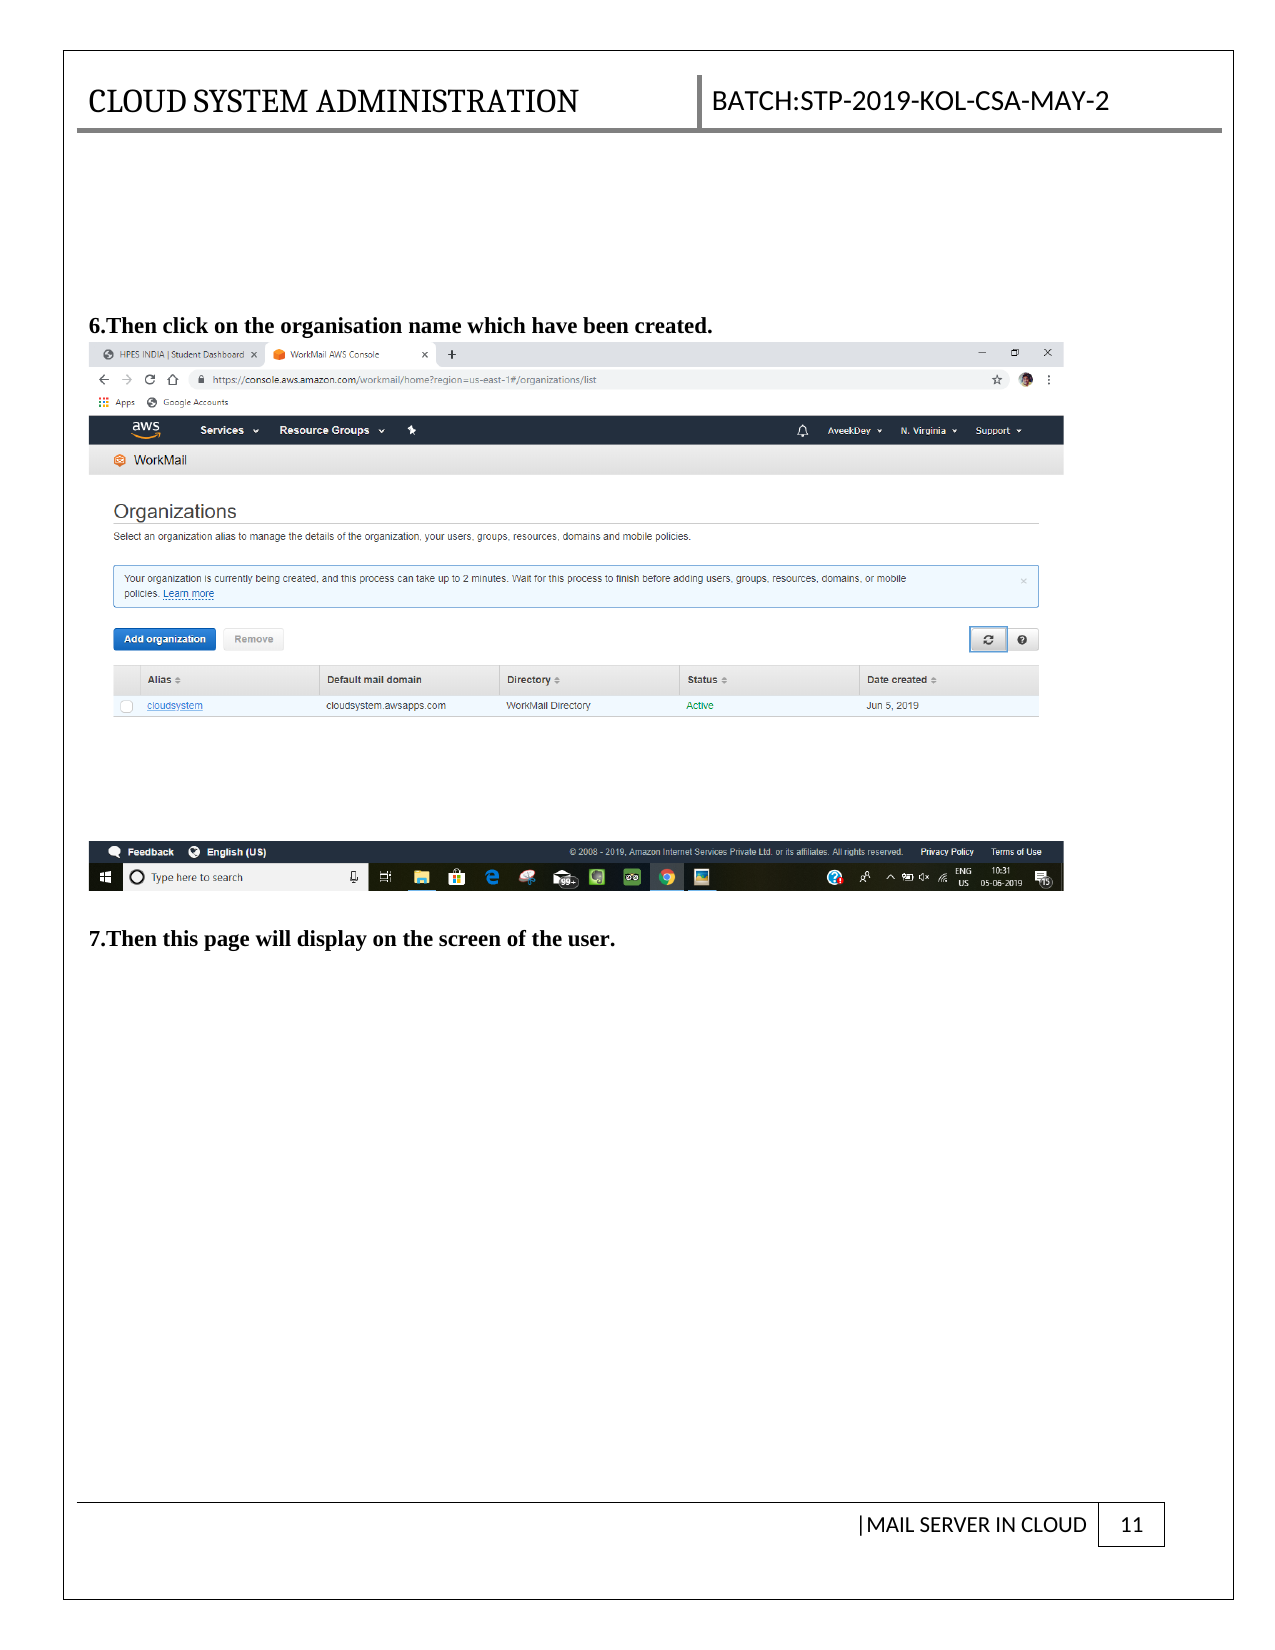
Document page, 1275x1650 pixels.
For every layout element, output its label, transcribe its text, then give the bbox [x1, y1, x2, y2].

text 6.Then click on the organisation name which have been created. [89, 312, 1233, 338]
text 7.Then this page will display on the screen of the user. [89, 925, 1233, 951]
picture [88, 342, 1064, 891]
